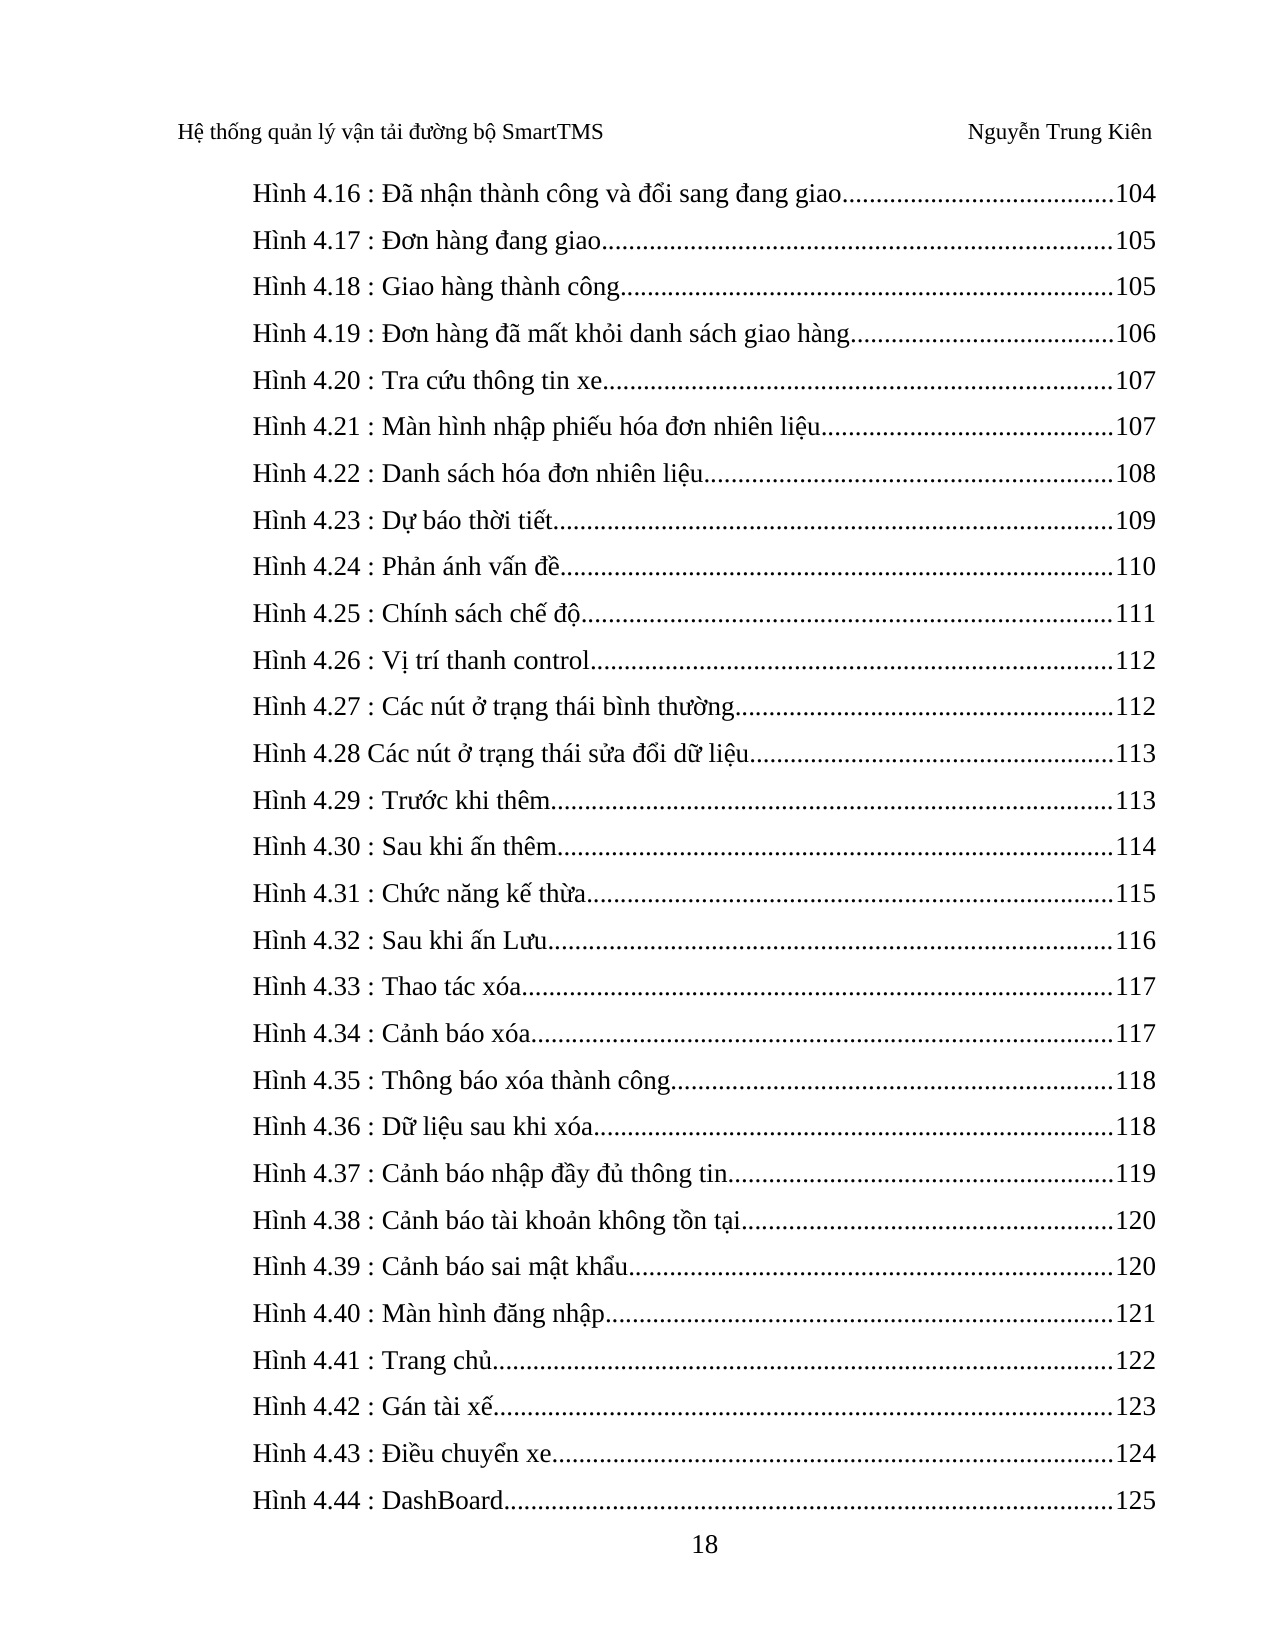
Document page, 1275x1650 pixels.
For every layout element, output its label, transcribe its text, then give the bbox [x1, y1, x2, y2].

text Hình 4.44 : DashBoard 125 [177, 1484, 1157, 1515]
text Hình 4.24 : Phản ánh vấn đề 110 [177, 551, 1157, 582]
text Hình 4.31 : Chức năng kế thừa 115 [177, 877, 1157, 908]
text Hình 4.23 : Dự báo thời tiết 109 [177, 504, 1157, 535]
text Hình 4.16 : Đã nhận thành công và đổi sang đang giao 104 [177, 177, 1157, 208]
text Hình 4.37 : Cảnh báo nhập đầy đủ thông tin 119 [177, 1157, 1157, 1188]
text Hình 4.22 : Danh sách hóa đơn nhiên liệu 108 [177, 457, 1157, 488]
text Hình 4.33 : Thao tác xóa 117 [177, 971, 1157, 1002]
text Hình 4.27 : Các nút ở trạng thái bình thường 112 [177, 691, 1157, 722]
text Hình 4.26 : Vị trí thanh control 112 [177, 644, 1157, 675]
text Hình 4.38 : Cảnh báo tài khoản không tồn tại 120 [177, 1204, 1157, 1235]
text Hình 4.43 : Điều chuyển xe 124 [177, 1437, 1157, 1468]
text Hình 4.30 : Sau khi ấn thêm 114 [177, 831, 1157, 862]
text Hình 4.42 : Gán tài xế 123 [177, 1391, 1157, 1422]
text Hình 4.29 : Trước khi thêm 113 [177, 784, 1157, 815]
text Hình 4.32 : Sau khi ấn Lưu 116 [177, 924, 1157, 955]
text Hình 4.20 : Tra cứu thông tin xe 107 [177, 364, 1157, 395]
text Hình 4.28 Các nút ở trạng thái sửa đổi dữ liệu 113 [177, 737, 1157, 768]
text Hình 4.19 : Đơn hàng đã mất khỏi danh sách giao hàng 106 [177, 317, 1157, 348]
text Hình 4.17 : Đơn hàng đang giao 105 [177, 224, 1157, 255]
text Hình 4.35 : Thông báo xóa thành công 118 [177, 1064, 1157, 1095]
text Hình 4.40 : Màn hình đăng nhập 121 [177, 1297, 1157, 1328]
text Hình 4.36 : Dữ liệu sau khi xóa 118 [177, 1111, 1157, 1142]
text Hình 4.25 : Chính sách chế độ 111 [177, 597, 1157, 628]
text Hình 4.34 : Cảnh báo xóa 117 [177, 1017, 1157, 1048]
text Hình 4.39 : Cảnh báo sai mật khẩu 120 [177, 1251, 1157, 1282]
text Hình 4.18 : Giao hàng thành công 105 [177, 271, 1157, 302]
text Hình 4.21 : Màn hình nhập phiếu hóa đơn nhiên liệu 107 [177, 411, 1157, 442]
text Hình 4.41 : Trang chủ 122 [177, 1344, 1157, 1375]
